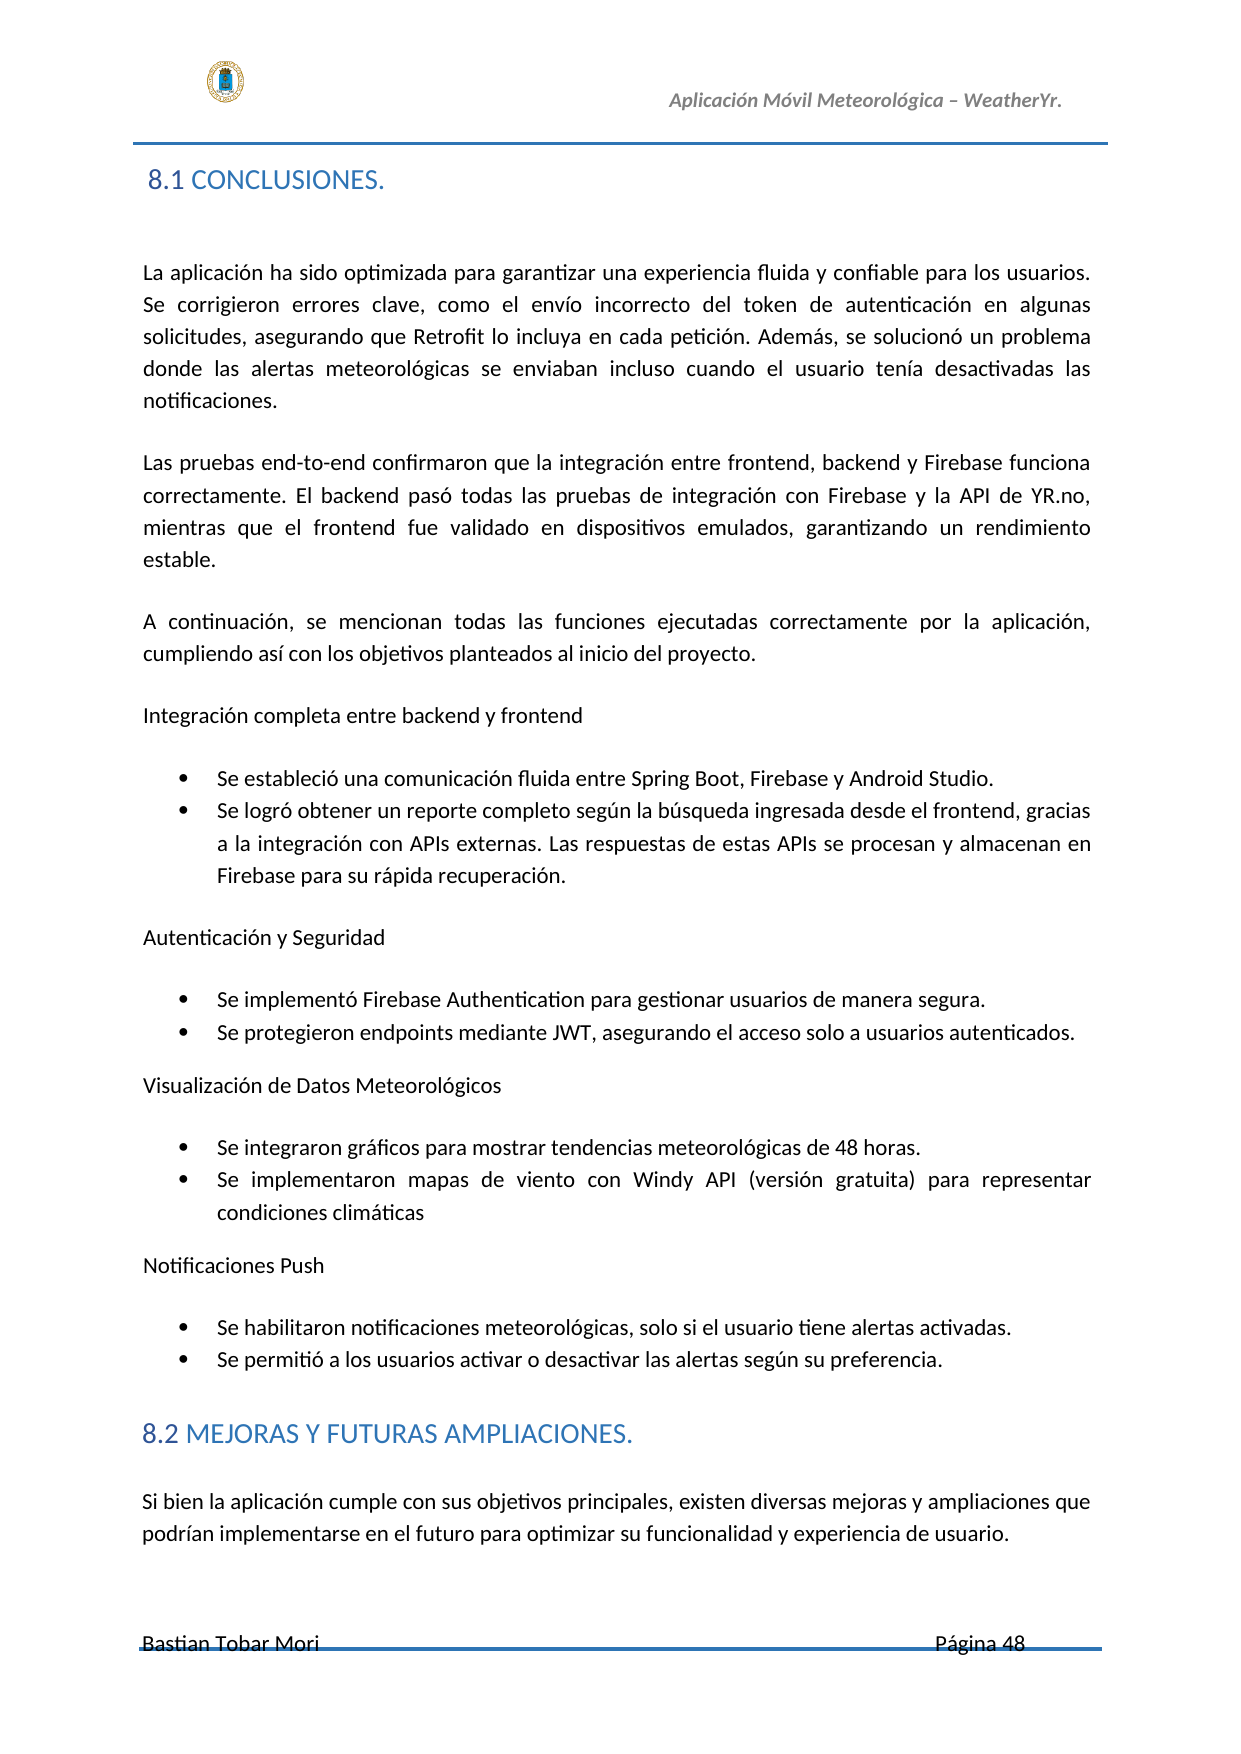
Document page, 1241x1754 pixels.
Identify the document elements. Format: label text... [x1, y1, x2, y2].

text Las pruebas end-to-end confirmaron que la integración entre frontend, backend y Firebase funciona correctamente. El backend pasó todas las pruebas de integración con Firebase y la API de YR.no, mientras que el frontend fue validado en dispositivos emulados, garantizando un rendimiento estable. [143, 448, 1093, 573]
list Se permitió a los usuarios activar o desactivar las alertas según su preferencia. [179, 1346, 1093, 1374]
list Se estableció una comunicación fluida entre Spring Boot, Firebase y Android Studio. [179, 764, 1093, 792]
list Se integraron gráficos para mostrar tendencias meteorológicas de 48 horas. [179, 1133, 1093, 1161]
subtitle 8.2 MEJORAS Y FUTURAS AMPLIACIONES. [142, 1415, 1093, 1451]
list Se logró obtener un reporte completo según la búsqueda ingresada desde el frontend, gracias a la integración con APIs externas. Las respuestas de estas APIs se procesan y almacenan en Firebase para su rápida recuperación. [179, 797, 1093, 889]
picture [206, 58, 244, 103]
list Se implementaron mapas de viento con Windy API (versión gratuita) para representar condiciones climáticas [179, 1166, 1093, 1226]
text Visualización de Datos Meteorológicos [143, 1071, 1093, 1099]
text La aplicación ha sido optimizada para garantizar una experiencia fluida y confiable para los usuarios. Se corrigieron errores clave, como el envío incorrecto del token de autenticación en algunas solicitudes, asegurando que Retrofit lo incluya en cada petición. Además, se solucionó un problema donde las alertas meteorológicas se enviaban incluso cuando el usuario tenía desactivadas las notificaciones. [143, 258, 1093, 414]
text Autenticación y Seguridad [143, 923, 1093, 951]
list Se habilitaron notificaciones meteorológicas, solo si el usuario tiene alertas activadas. [179, 1313, 1093, 1341]
text Integración completa entre backend y frontend [143, 702, 1093, 729]
text Notificaciones Push [143, 1251, 1093, 1279]
list Se protegieron endpoints mediante JWT, asegurando el acceso solo a usuarios autenticados. [179, 1018, 1093, 1046]
text Si bien la aplicación cumple con sus objetivos principales, existen diversas mejoras y ampliaciones que podrían implementarse en el futuro para optimizar su funcionalidad y experiencia de usuario. [142, 1455, 1093, 1547]
text A continuación, se mencionan todas las funciones ejecutadas correctamente por la aplicación, cumpliendo así con los objetivos planteados al inicio del proyecto. [143, 607, 1093, 667]
list Se implementó Firebase Authentication para gestionar usuarios de manera segura. [179, 986, 1093, 1014]
subtitle 8.1 CONCLUSIONES. [142, 161, 1093, 253]
